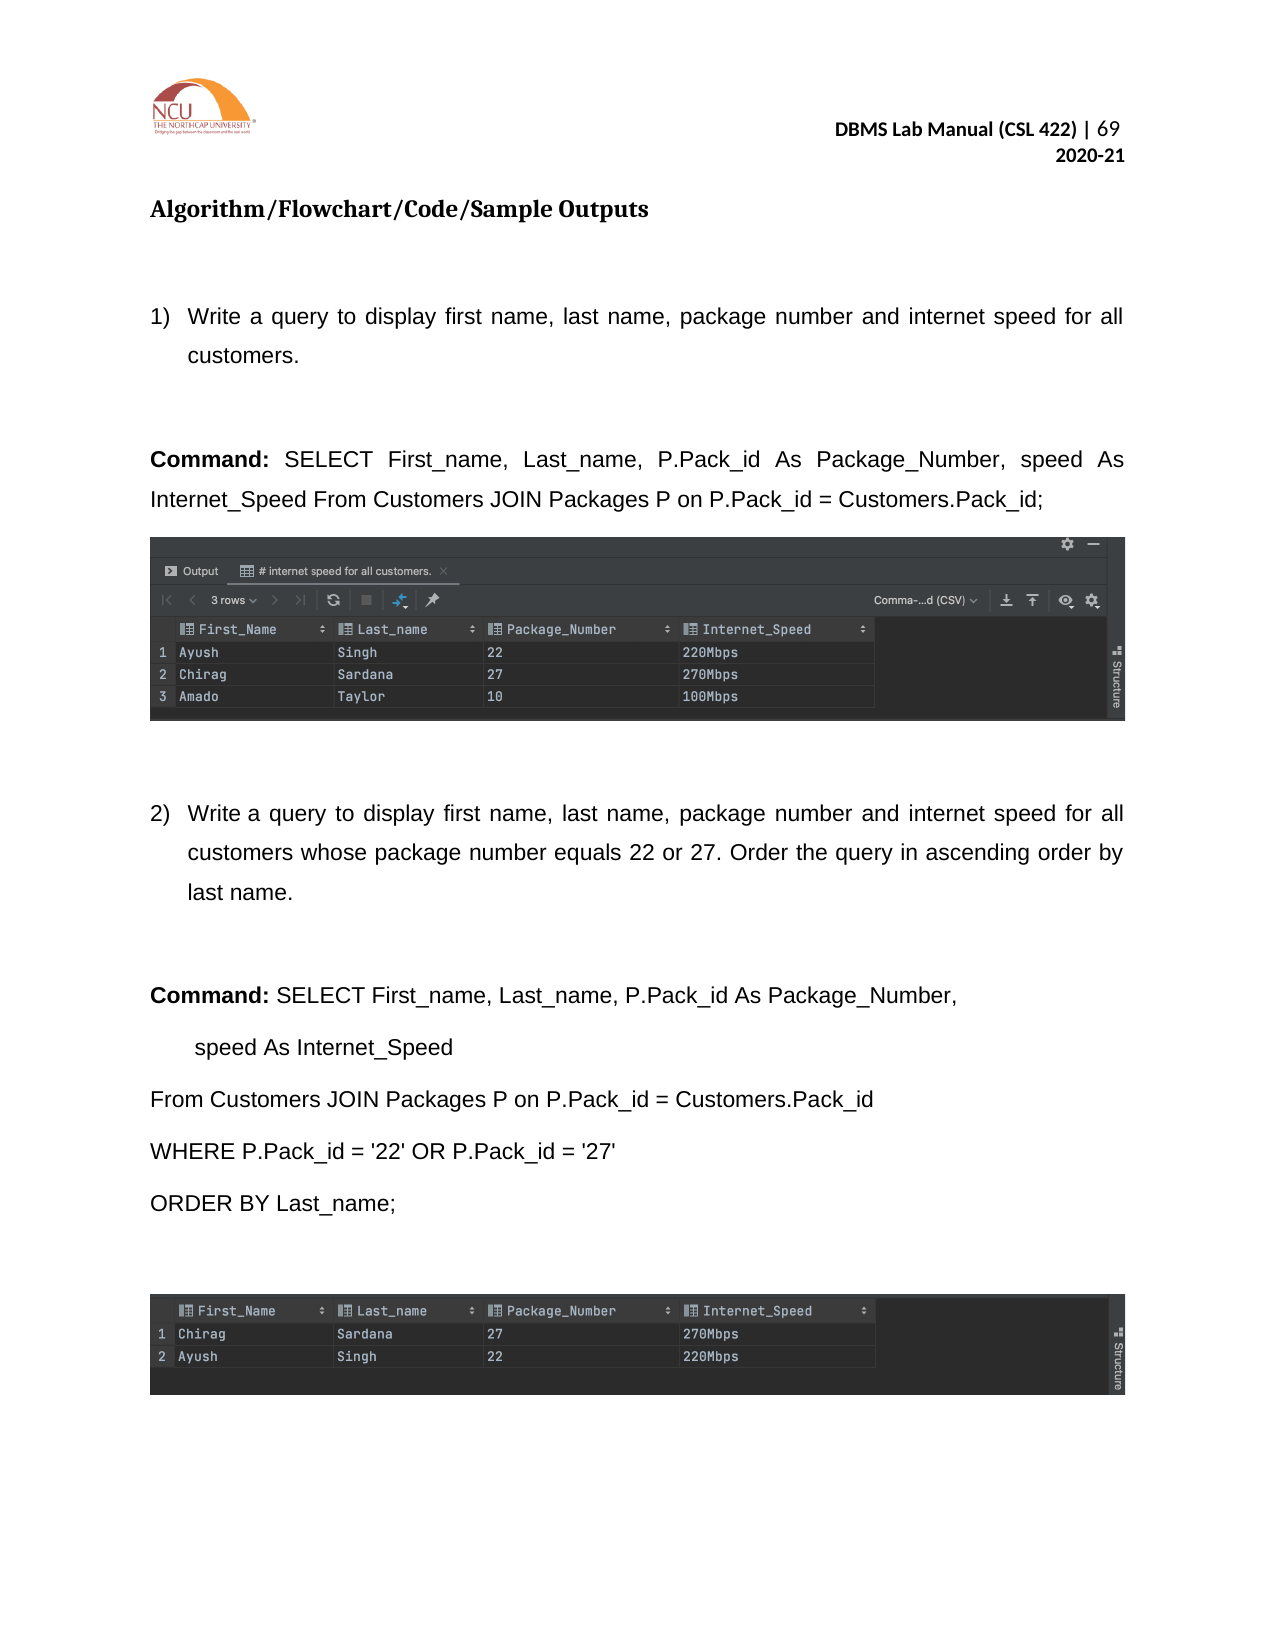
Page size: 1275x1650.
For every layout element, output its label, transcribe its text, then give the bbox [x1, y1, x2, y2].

picture [150, 537, 1125, 721]
text Command: SELECT First_name, Last_name, P.Pack_id As Package_Number, [150, 982, 1124, 1009]
text WHERE P.Pack_id = '22' OR P.Pack_id = '27' [150, 1138, 1124, 1165]
picture [150, 75, 257, 136]
picture [150, 1294, 1125, 1395]
text Command: SELECT First_name, Last_name, P.Pack_id As Package_Number, speed As Internet_Speed From Customers JOIN Packages P on P.Pack_id = Customers.Pack_id; [150, 446, 1124, 512]
list Write a query to display first name, last name, package number and internet speed for all customers whose package number equals 22 or 27. Order the query in ascending order by last name. [150, 799, 1124, 905]
text speed As Internet_Speed [150, 1034, 1124, 1061]
text Algorithm/Flowchart/Code/Sample Outputs [150, 195, 1125, 224]
list Write a query to display first name, last name, package number and internet speed for all customers. [150, 303, 1124, 369]
text From Customers JOIN Packages P on P.Pack_id = Customers.Pack_id [150, 1086, 1124, 1113]
text ORDER BY Last_name; [150, 1190, 1124, 1217]
